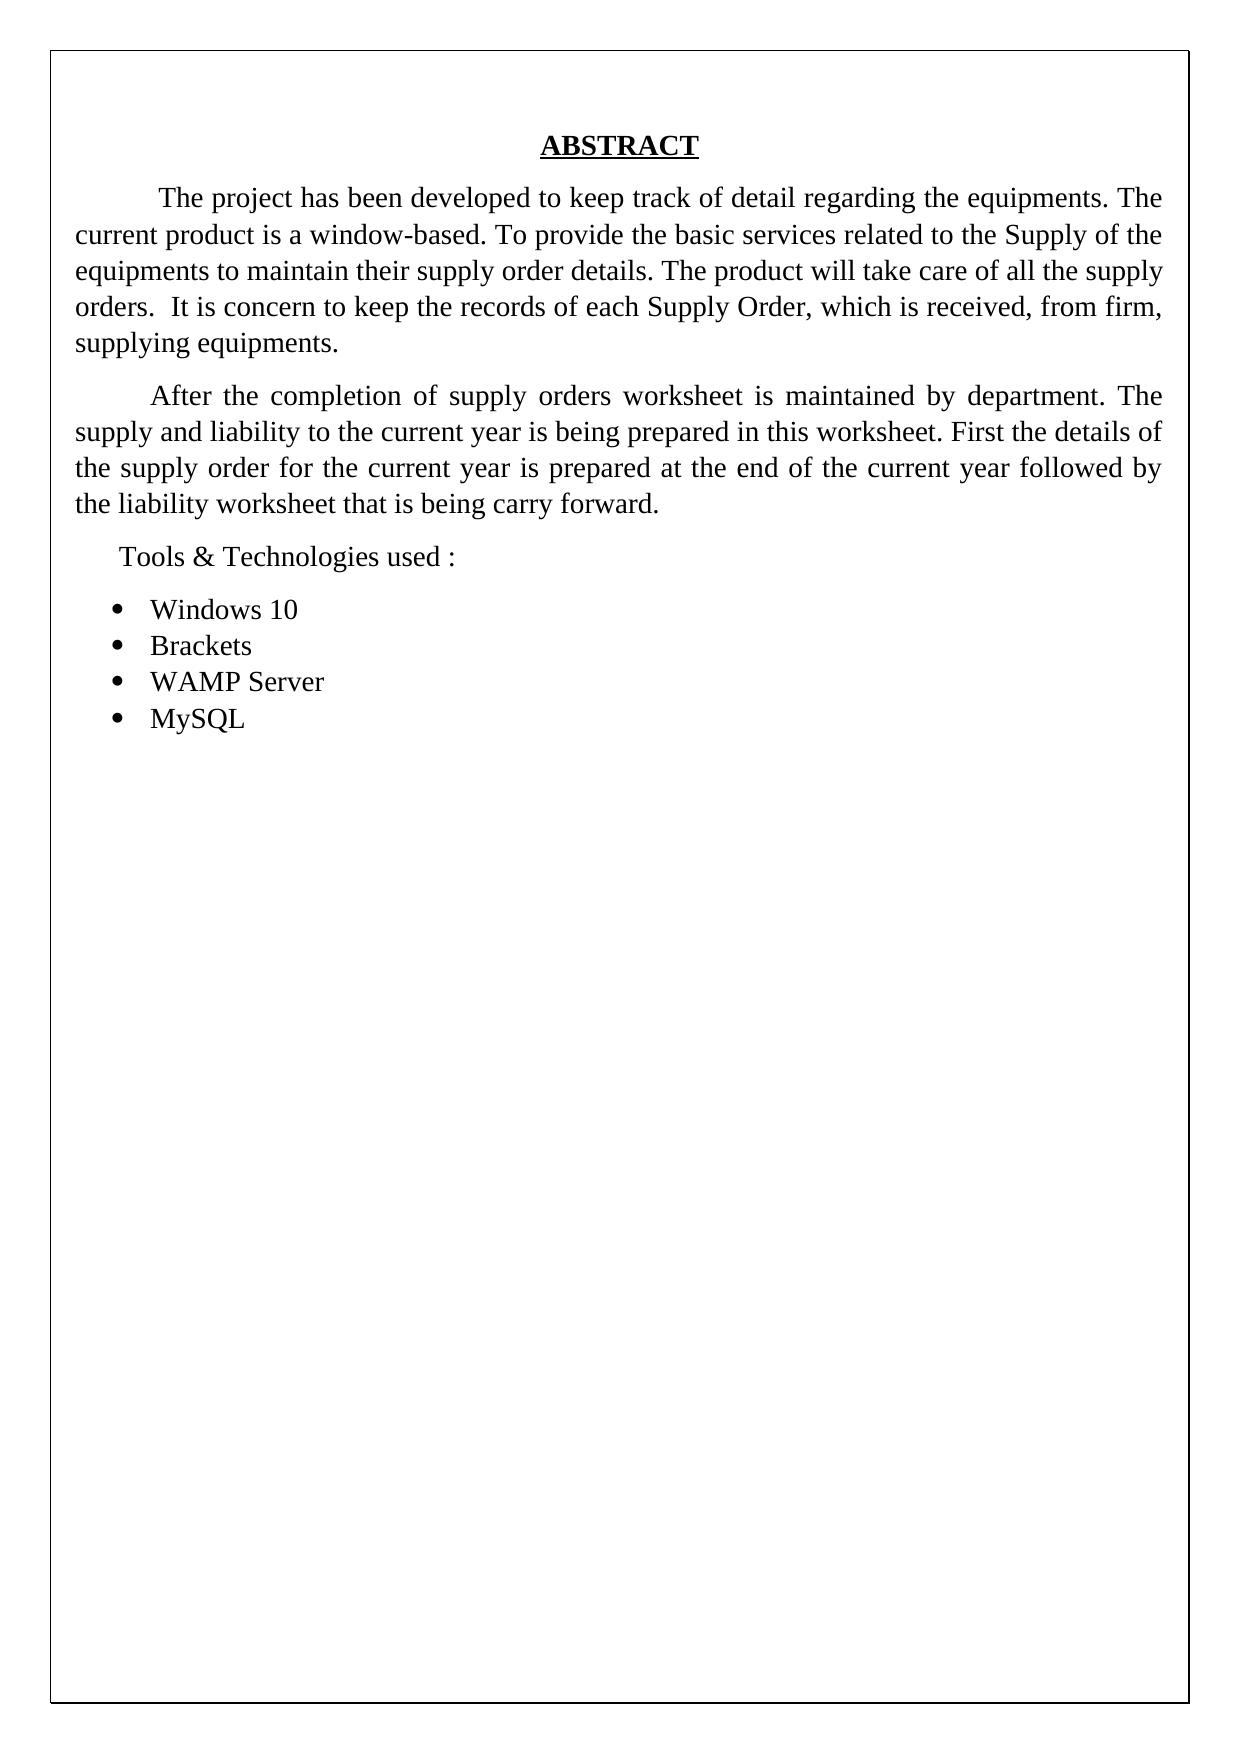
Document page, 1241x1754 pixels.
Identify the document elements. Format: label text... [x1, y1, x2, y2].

text The project has been developed to keep track of detail regarding the equipments. The current product is a window-based. To provide the basic services related to the Supply of the equipments to maintain their supply order details. The product will take care of all the supply orders. It is concern to keep the records of each Supply Order, which is received, from firm, supplying equipments. [75, 181, 1164, 359]
list Windows 10 [112, 592, 1164, 626]
text ABSTRACT [75, 128, 1164, 161]
list WAMP Server [112, 664, 1164, 698]
text After the completion of supply orders worksheet is maintained by department. The supply and liability to the current year is being prepared in this worksheet. First the details of the supply order for the current year is prepared at the end of the current year followed by the liability worksheet that is being carry forward. [75, 378, 1164, 520]
list Brackets [112, 628, 1164, 662]
list MySQL [112, 701, 1164, 734]
text Tools & Technologies used : [75, 539, 1164, 573]
